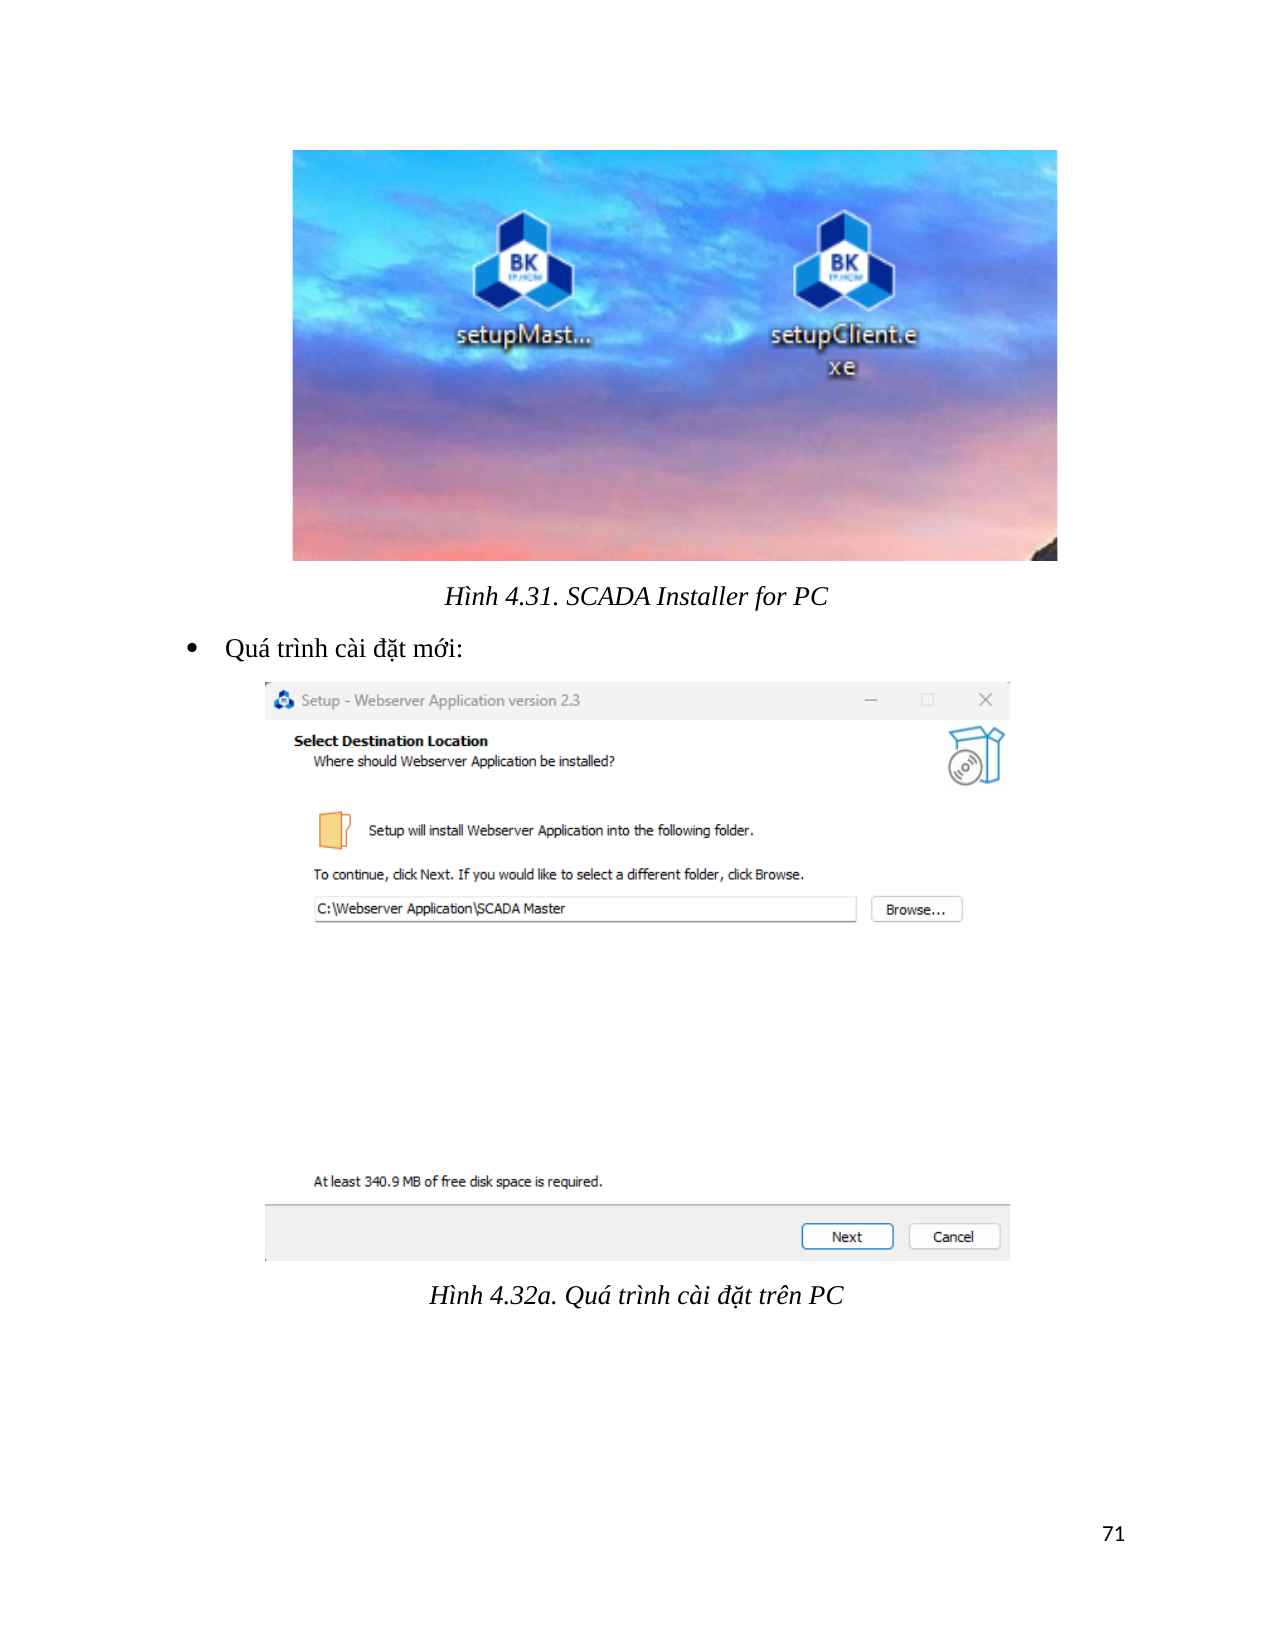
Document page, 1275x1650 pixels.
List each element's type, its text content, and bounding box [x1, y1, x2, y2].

list Quá trình cài đặt mới: [187, 632, 1125, 663]
picture [265, 682, 1011, 1261]
picture [292, 150, 1058, 561]
text Hình 4.32a. Quá trình cài đặt trên PC [150, 1279, 1125, 1310]
text Hình 4.31. SCADA Installer for PC [150, 580, 1125, 611]
